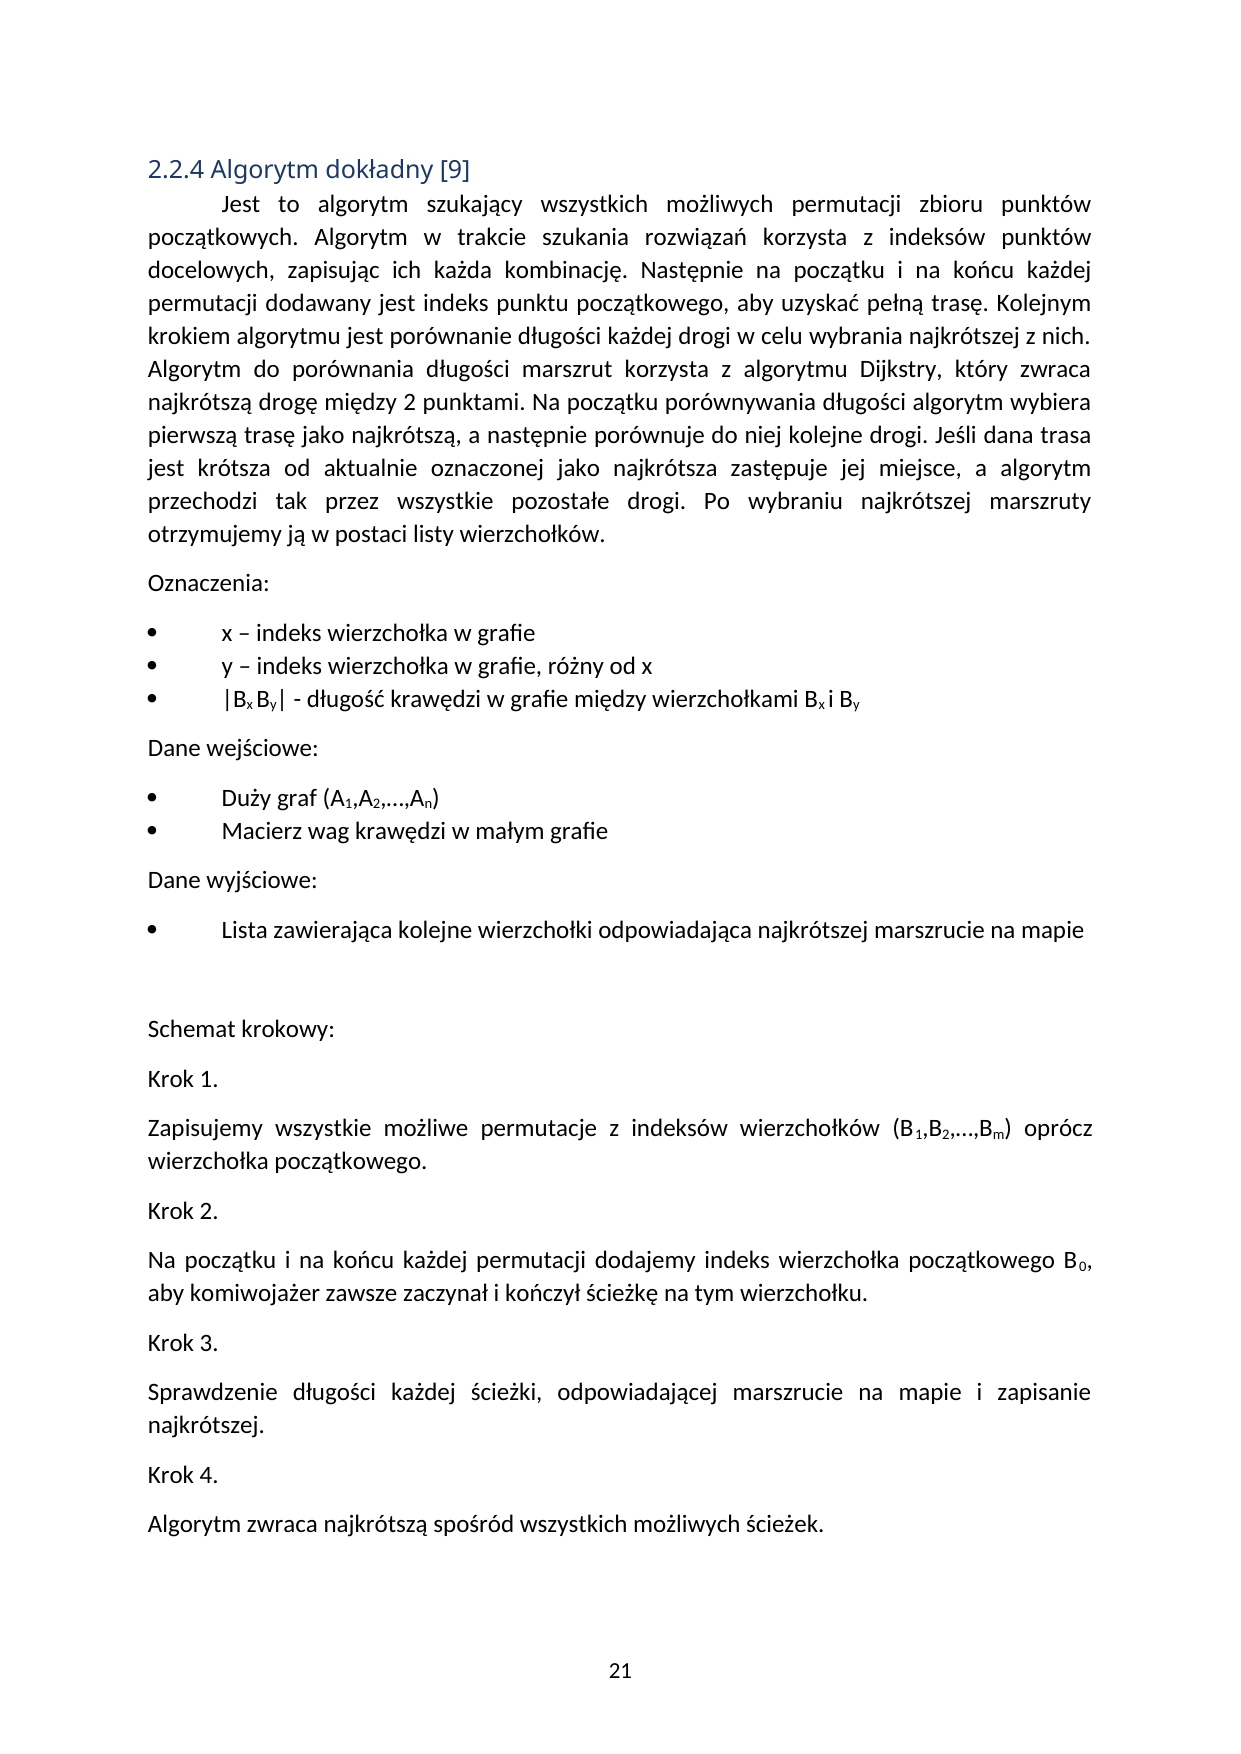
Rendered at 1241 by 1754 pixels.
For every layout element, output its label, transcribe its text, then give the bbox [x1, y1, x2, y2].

text Zapisujemy wszystkie możliwe permutacje z indeksów wierzchołków (B1,B2,…,Bm) oprócz wierzchołka początkowego. [148, 1112, 1093, 1176]
text Krok 1. [148, 1063, 1093, 1093]
list Duży graf (A1,A2,…,An) [148, 782, 1093, 812]
subtitle 2.2.4 Algorytm dokładny [9] [148, 152, 1093, 186]
text Schemat krokowy: [148, 1013, 1093, 1044]
text Na początku i na końcu każdej permutacji dodajemy indeks wierzchołka początkowego B0, aby komiwojażer zawsze zaczynał i kończył ścieżkę na tym wierzchołku. [148, 1244, 1093, 1308]
text Sprawdzenie długości każdej ścieżki, odpowiadającej marszrucie na mapie i zapisanie najkrótszej. [148, 1376, 1093, 1440]
text Jest to algorytm szukający wszystkich możliwych permutacji zbioru punktów początkowych. Algorytm w trakcie szukania rozwiązań korzysta z indeksów punktów docelowych, zapisując ich każda kombinację. Następnie na początku i na końcu każdej permutacji dodawany jest indeks punktu początkowego, aby uzyskać pełną trasę. Kolejnym krokiem algorytmu jest porównanie długości każdej drogi w celu wybrania najkrótszej z nich. Algorytm do porównania długości marszrut korzysta z algorytmu Dijkstry, który zwraca najkrótszą drogę między 2 punktami. Na początku porównywania długości algorytm wybiera pierwszą trasę jako najkrótszą, a następnie porównuje do niej kolejne drogi. Jeśli dana trasa jest krótsza od aktualnie oznaczonej jako najkrótsza zastępuje jej miejsce, a algorytm przechodzi tak przez wszystkie pozostałe drogi. Po wybraniu najkrótszej marszruty otrzymujemy ją w postaci listy wierzchołków. [148, 188, 1093, 548]
text Krok 2. [148, 1195, 1093, 1225]
list x – indeks wierzchołka w grafie [148, 617, 1093, 647]
text Dane wyjściowe: [148, 864, 1093, 895]
text Krok 3. [148, 1327, 1093, 1357]
text Krok 4. [148, 1459, 1093, 1489]
list y – indeks wierzchołka w grafie, różny od x [148, 650, 1093, 680]
text Oznaczenia: [148, 567, 1093, 598]
text Algorytm zwraca najkrótszą spośród wszystkich możliwych ścieżek. [148, 1508, 1093, 1539]
list Lista zawierająca kolejne wierzchołki odpowiadająca najkrótszej marszrucie na mapie [148, 914, 1093, 944]
list |Bx By| - długość krawędzi w grafie między wierzchołkami Bx i By [148, 683, 1093, 713]
list Macierz wag krawędzi w małym grafie [148, 815, 1093, 845]
text Dane wejściowe: [148, 732, 1093, 763]
